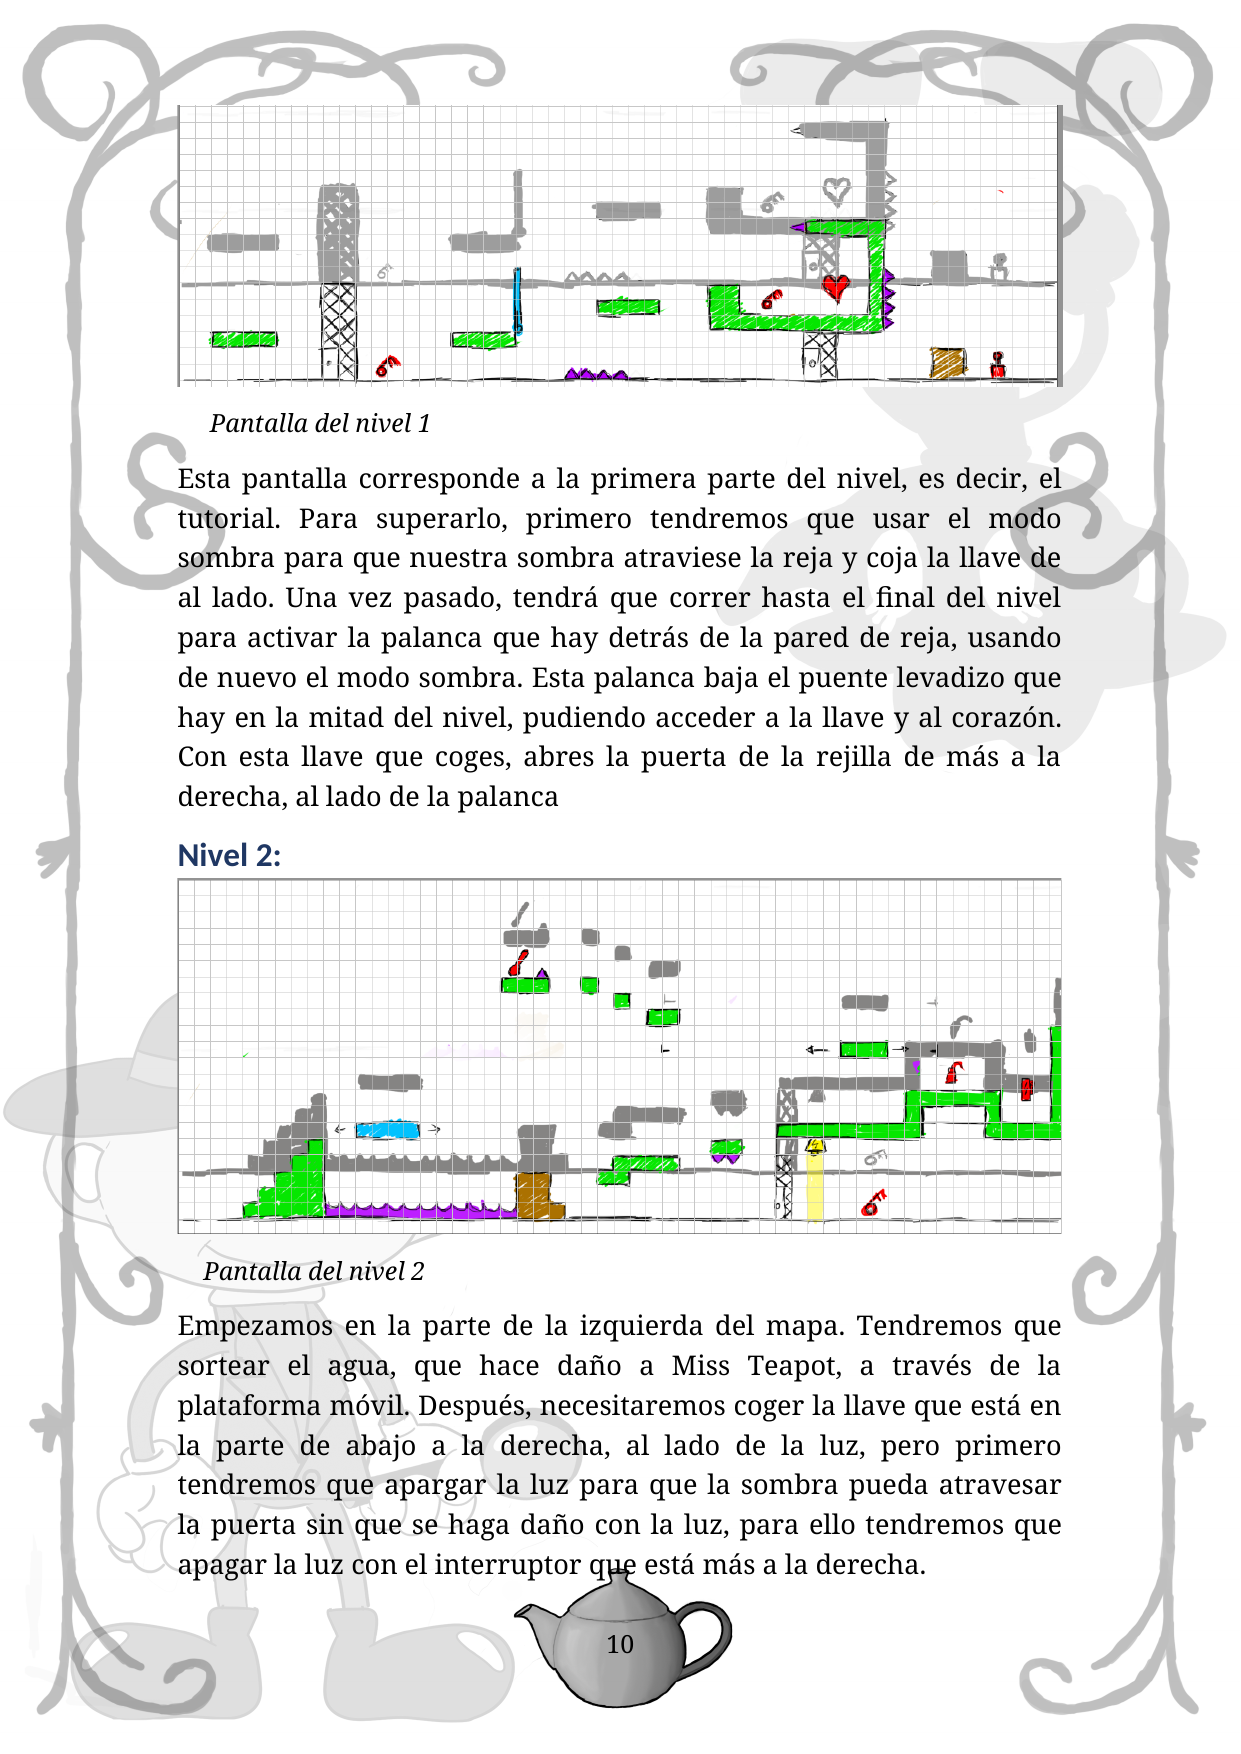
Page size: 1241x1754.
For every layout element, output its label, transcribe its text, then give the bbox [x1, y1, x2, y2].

text Pantalla del nivel 2 [177, 1253, 1063, 1287]
subtitle Nivel 2: [177, 834, 1063, 875]
text Empezamos en la parte de la izquierda del mapa. Tendremos que sortear el agua, que hace daño a Miss Teapot, a través de la plataforma móvil. Después, necesitaremos coger la llave que está en la parte de abajo a la derecha, al lado de la luz, pero primero tendremos que apargar la luz para que la sombra pueda atravesar la puerta sin que se haga daño con la luz, para ello tendremos que apagar la luz con el interruptor que está más a la derecha. [177, 1307, 1063, 1582]
picture [0, 0, 1241, 1733]
text Esta pantalla corresponde a la primera parte del nivel, es decir, el tutorial. Para superarlo, primero tendremos que usar el modo sombra para que nuestra sombra atraviese la reja y coja la llave de al lado. Una vez pasado, tendrá que correr hasta el final del nivel para activar la palanca que hay detrás de la pared de reja, usando de nuevo el modo sombra. Esta palanca baja el puente levadizo que hay en la mitad del nivel, pudiendo acceder a la llave y al corazón. Con esta llave que coges, abres la puerta de la rejilla de más a la derecha, al lado de la palanca [177, 459, 1063, 814]
text Pantalla del nivel 1 [177, 406, 1063, 440]
